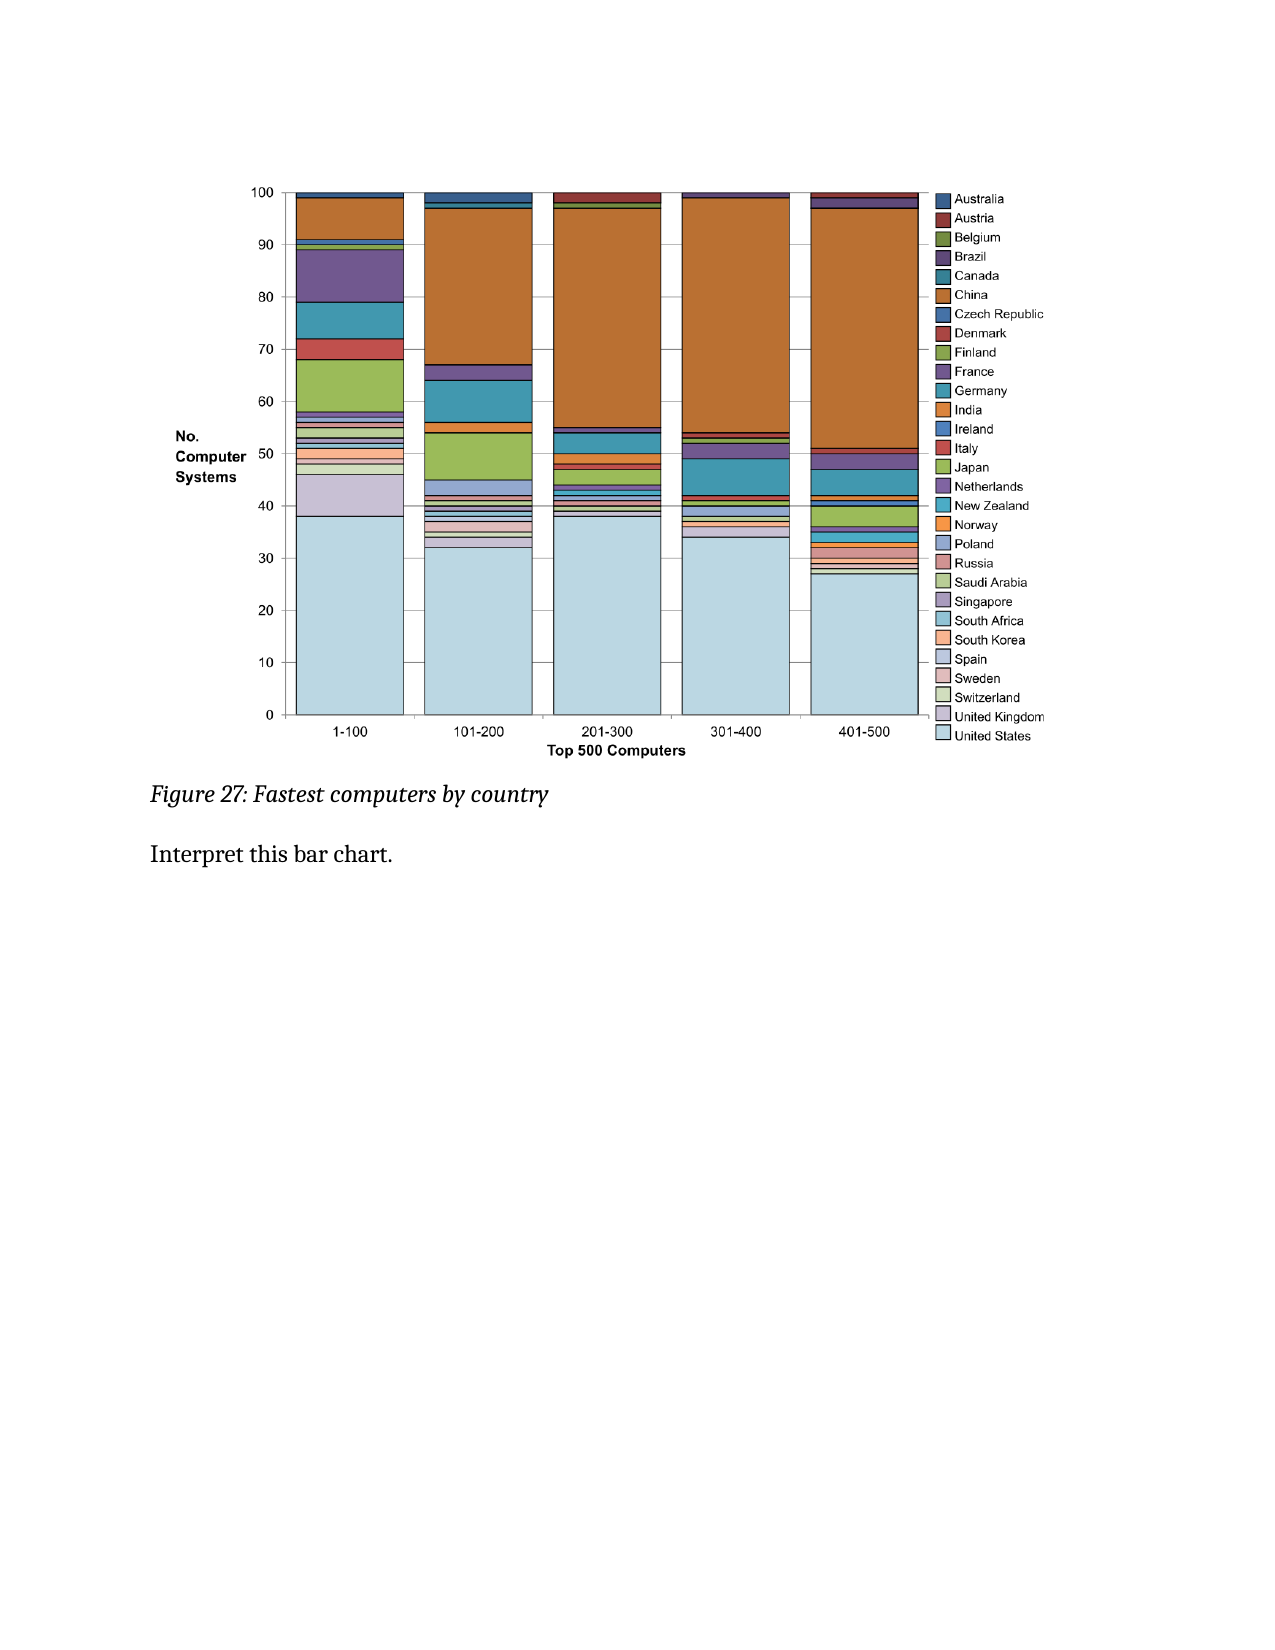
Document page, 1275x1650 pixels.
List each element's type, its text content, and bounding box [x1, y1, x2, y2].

picture [168, 185, 1044, 759]
text Interpret this bar chart. [150, 839, 1125, 868]
table_header Figure 27: Fastest computers by country [139, 186, 1114, 821]
